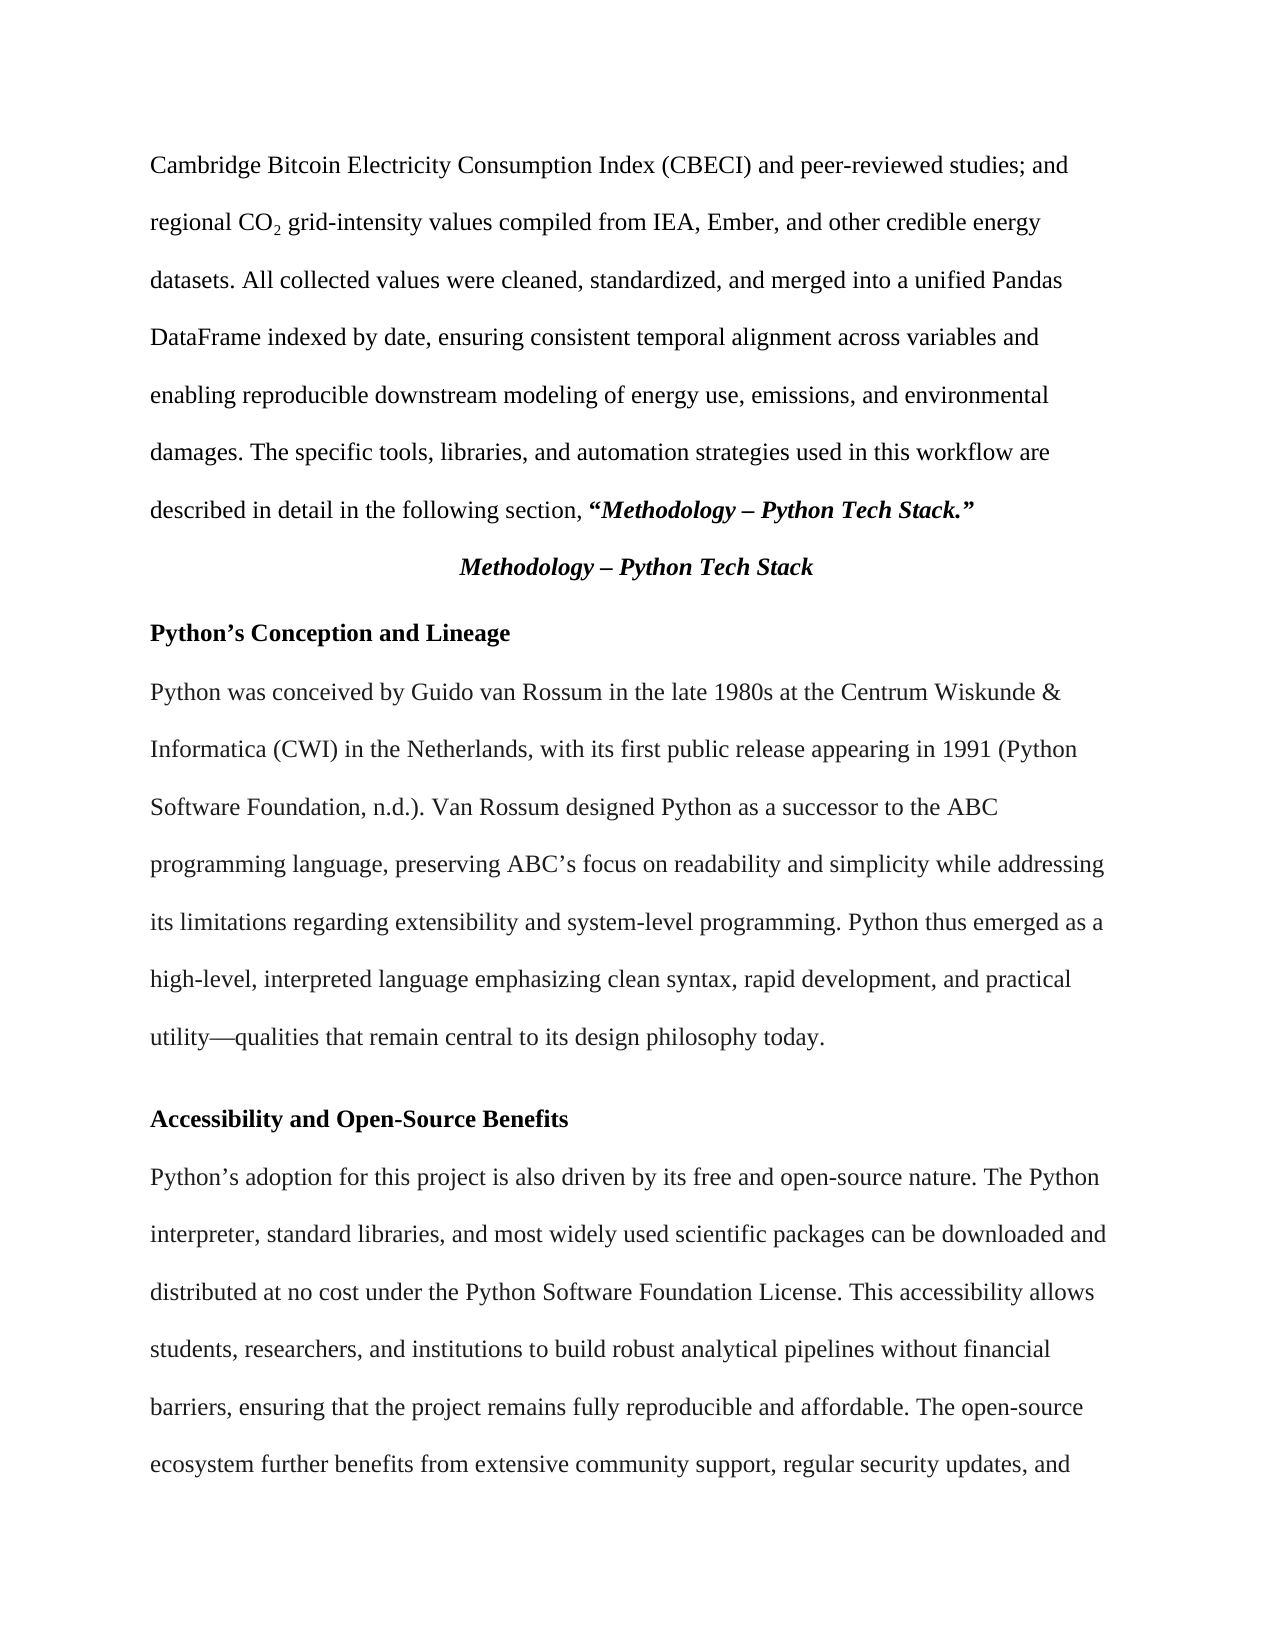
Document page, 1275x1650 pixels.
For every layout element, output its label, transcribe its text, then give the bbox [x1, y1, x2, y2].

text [150, 1162, 1125, 1478]
subtitle Python’s Conception and Lineage [150, 618, 1125, 647]
subtitle Methodology – Python Tech Stack [150, 552, 1125, 581]
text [150, 150, 1125, 524]
text Python was conceived by Guido van Rossum in the late 1980s at the Centrum Wiskunde & Informatica (CWI) in the Netherlands, with its first public release appearing in 1991 (Python Software Foundation, n.d.). Van Rossum designed Python as a successor to the ABC programming language, preserving ABC’s focus on readability and simplicity while addressing its limitations regarding extensibility and system-level programming. Python thus emerged as a high-level, interpreted language emphasizing clean syntax, rapid development, and practical utility—qualities that remain central to its design philosophy today. [150, 677, 1125, 1050]
subtitle Accessibility and Open-Source Benefits [150, 1104, 1125, 1133]
